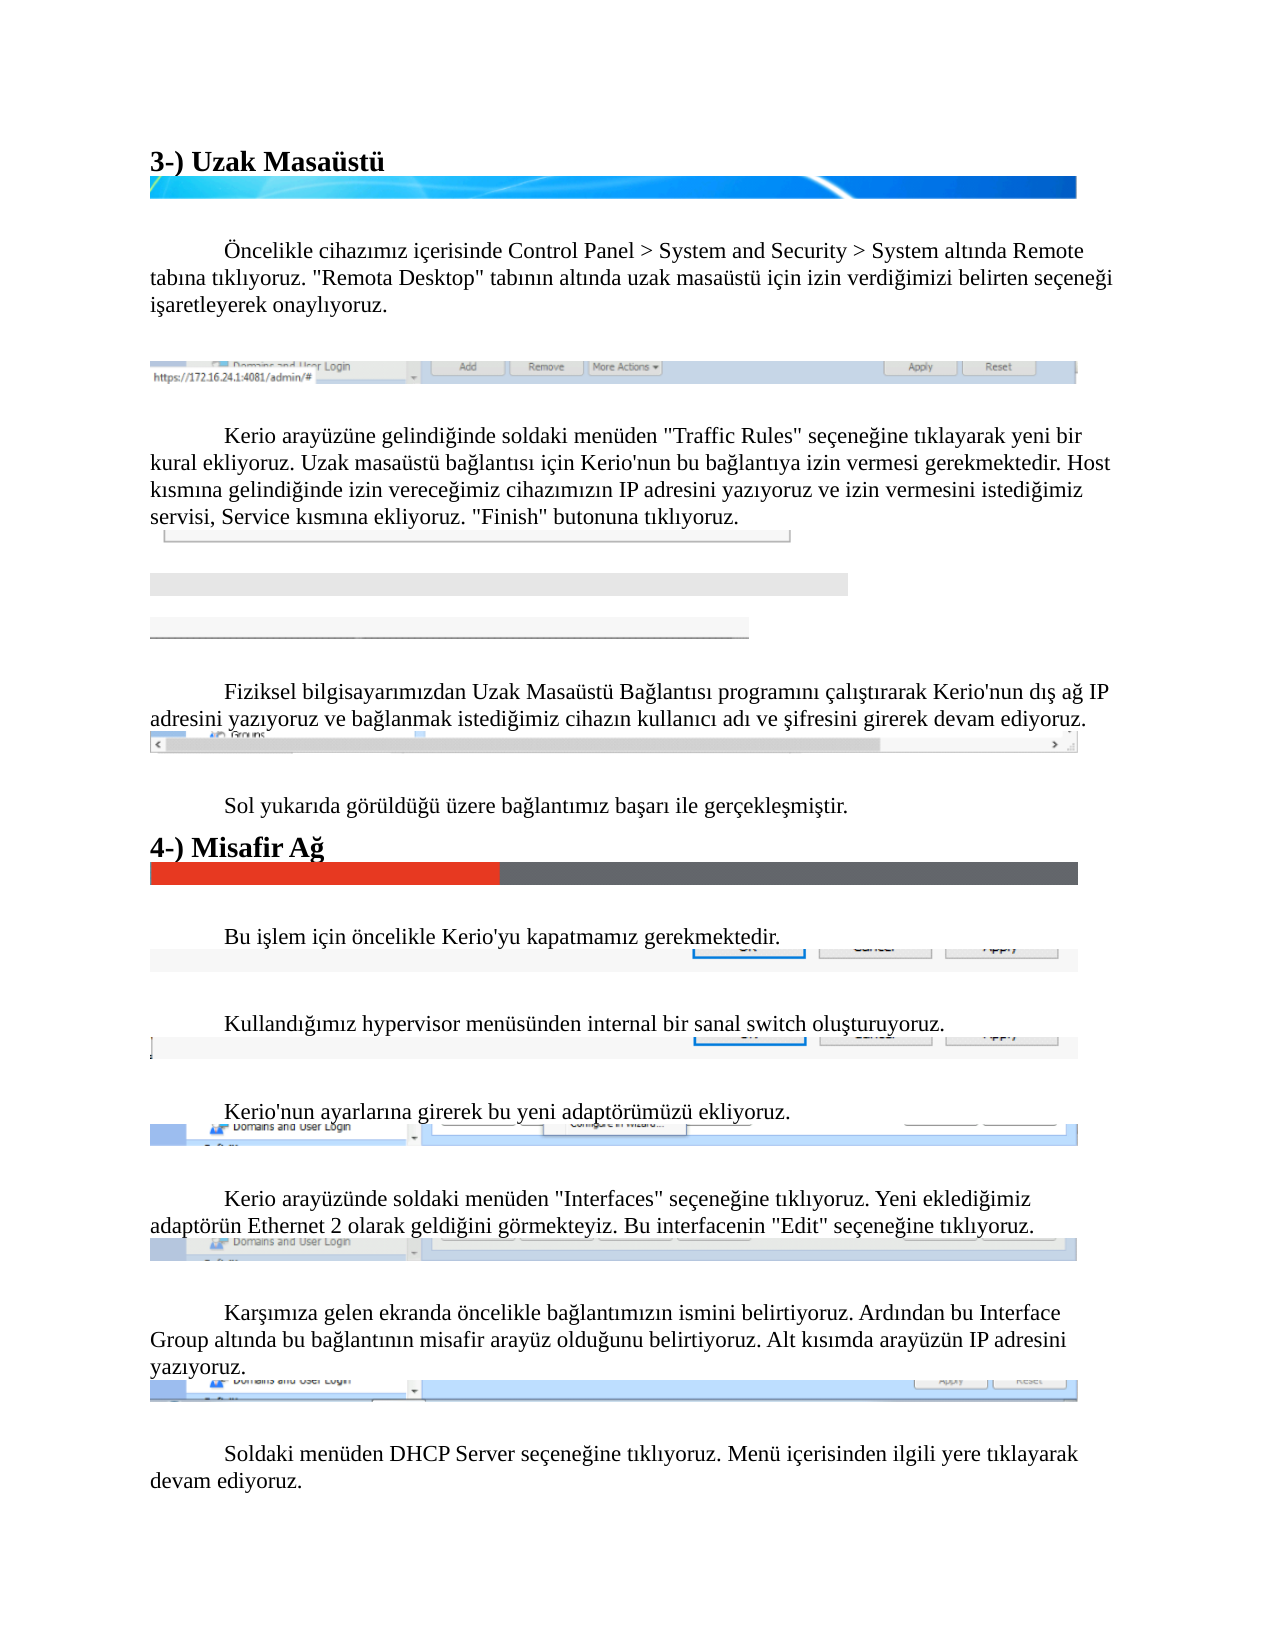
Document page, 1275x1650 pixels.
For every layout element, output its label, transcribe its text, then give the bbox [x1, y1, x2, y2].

text 4-) Misafir Ağ [150, 836, 1125, 863]
text Soldaki menüden DHCP Server seçeneğine tıklıyoruz. Menü içerisinden ilgili yere tıklayarak devam ediyoruz. [150, 1440, 1125, 1494]
text 3-) Uzak Masaüstü [150, 150, 1125, 177]
text Karşımıza gelen ekranda öncelikle bağlantımızın ismini belirtiyoruz. Ardından bu Interface Group altında bu bağlantının misafir arayüz olduğunu belirtiyoruz. Alt kısımda arayüzün IP adresini yazıyoruz. [150, 1299, 1125, 1380]
text Sol yukarıda görüldüğü üzere bağlantımız başarı ile gerçekleşmiştir. [150, 792, 1125, 819]
text Kerio arayüzünde soldaki menüden "Interfaces" seçeneğine tıklıyoruz. Yeni eklediğimiz adaptörün Ethernet 2 olarak geldiğini görmekteyiz. Bu interfacenin "Edit" seçeneğine tıklıyoruz. [150, 1185, 1125, 1239]
text Kullandığımız hypervisor menüsünden internal bir sanal switch oluşturuyoruz. [150, 1010, 1125, 1037]
text Kerio'nun ayarlarına girerek bu yeni adaptörümüzü ekliyoruz. [150, 1097, 1125, 1124]
text Kerio arayüzüne gelindiğinde soldaki menüden "Traffic Rules" seçeneğine tıklayarak yeni bir kural ekliyoruz. Uzak masaüstü bağlantısı için Kerio'nun bu bağlantıya izin vermesi gerekmektedir. Host kısmına gelindiğinde izin vereceğimiz cihazımızın IP adresini yazıyoruz ve izin vermesini istediğimiz servisi, Service kısmına ekliyoruz. "Finish" butonuna tıklıyoruz. [150, 422, 1125, 530]
text Fiziksel bilgisayarımızdan Uzak Masaüstü Bağlantısı programını çalıştırarak Kerio'nun dış ağ IP adresini yazıyoruz ve bağlanmak istediğimiz cihazın kullanıcı adı ve şifresini girerek devam ediyoruz. [150, 678, 1125, 732]
text Bu işlem için öncelikle Kerio'yu kapatmamız gerekmektedir. [150, 923, 1125, 950]
text Öncelikle cihazımız içerisinde Control Panel > System and Security > System altında Remote tabına tıklıyoruz. "Remota Desktop" tabının altında uzak masaüstü için izin verdiğimizi belirten seçeneği işaretleyerek onaylıyoruz. [150, 237, 1125, 318]
